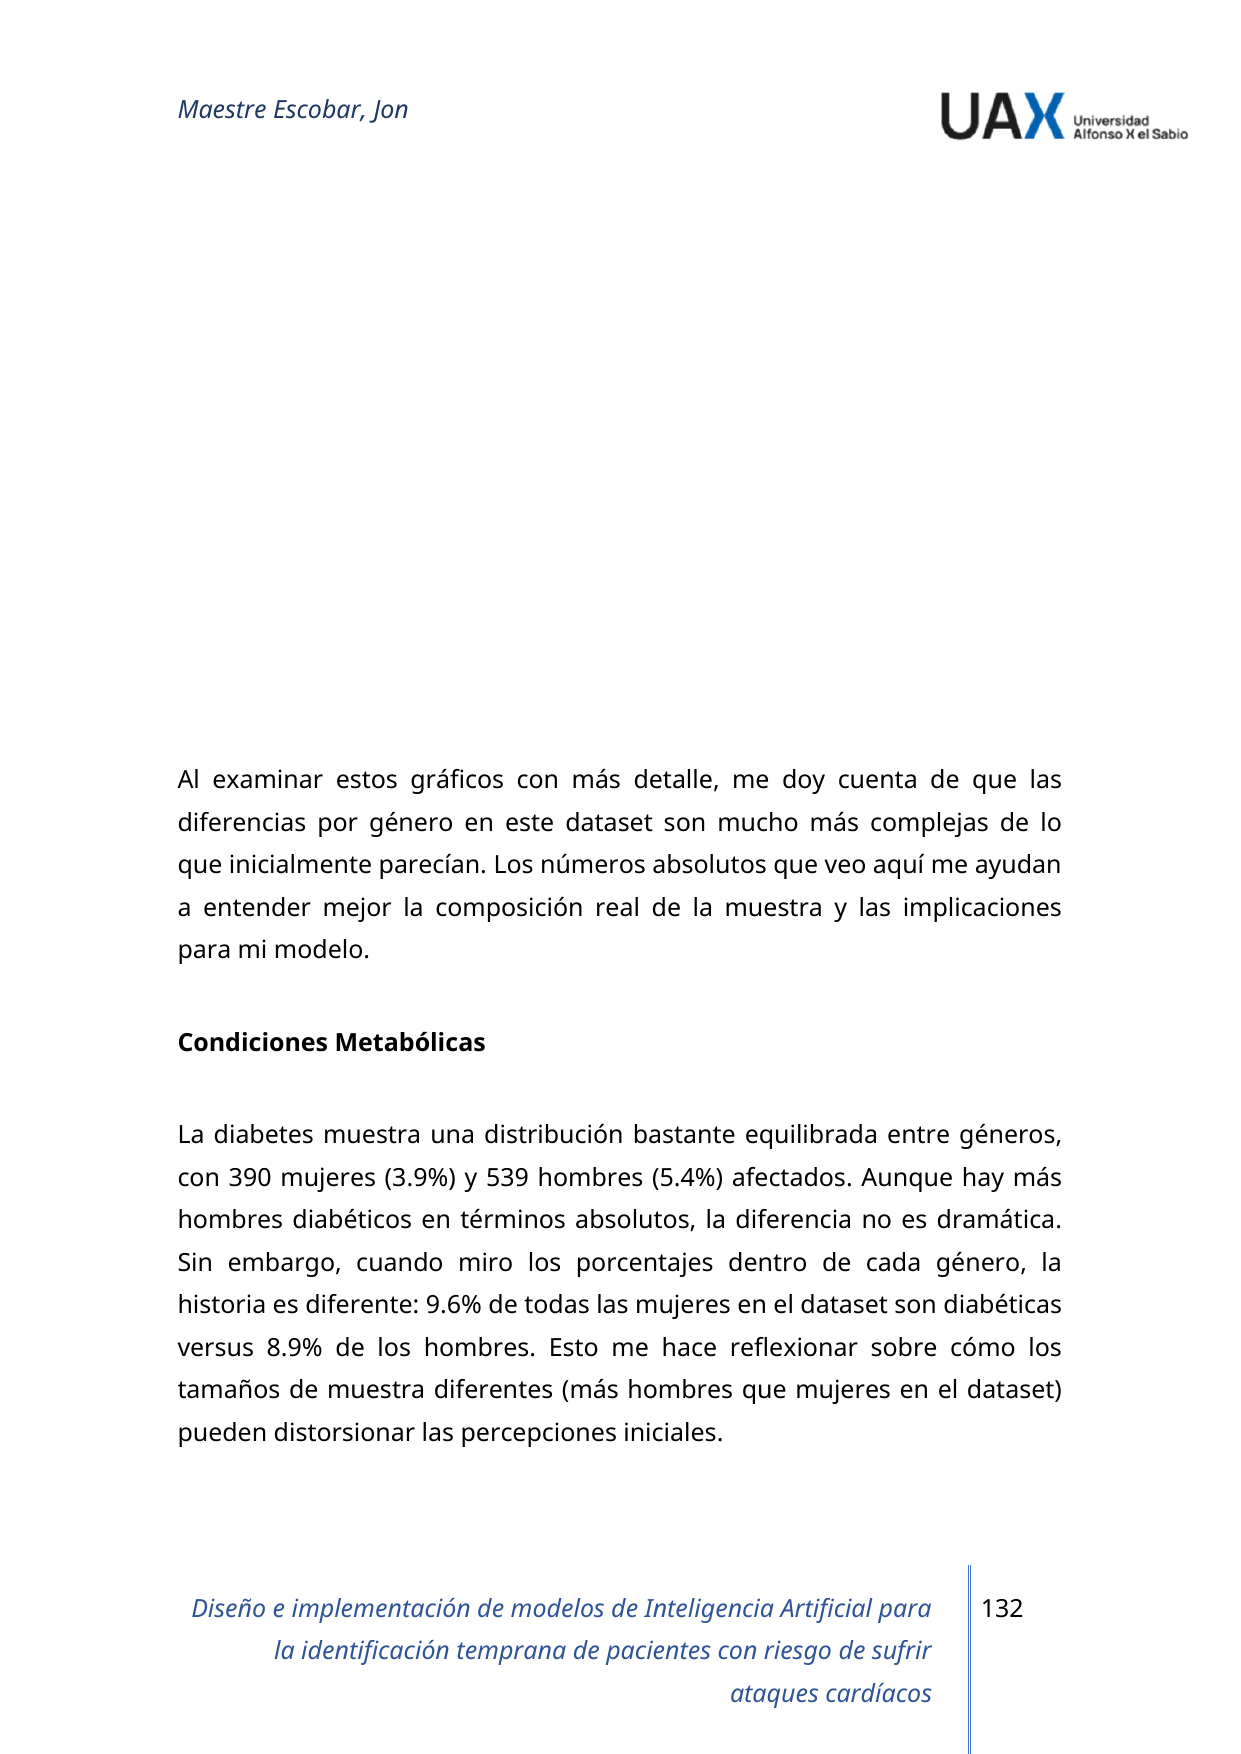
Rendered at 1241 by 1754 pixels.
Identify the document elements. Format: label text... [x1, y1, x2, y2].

text La diabetes muestra una distribución bastante equilibrada entre géneros, con 390 mujeres (3.9%) y 539 hombres (5.4%) afectados. Aunque hay más hombres diabéticos en términos absolutos, la diferencia no es dramática. Sin embargo, cuando miro los porcentajes dentro de cada género, la historia es diferente: 9.6% de todas las mujeres en el dataset son diabéticas versus 8.9% de los hombres. Esto me hace reflexionar sobre cómo los tamaños de muestra diferentes (más hombres que mujeres en el dataset) pueden distorsionar las percepciones iniciales. [177, 1117, 1063, 1448]
text Condiciones Metabólicas [177, 1024, 1063, 1058]
picture [940, 89, 1192, 144]
text Al examinar estos gráficos con más detalle, me doy cuenta de que las diferencias por género en este dataset son mucho más complejas de lo que inicialmente parecían. Los números absolutos que veo aquí me ayudan a entender mejor la composición real de la muestra y las implicaciones para mi modelo. [177, 762, 1063, 966]
